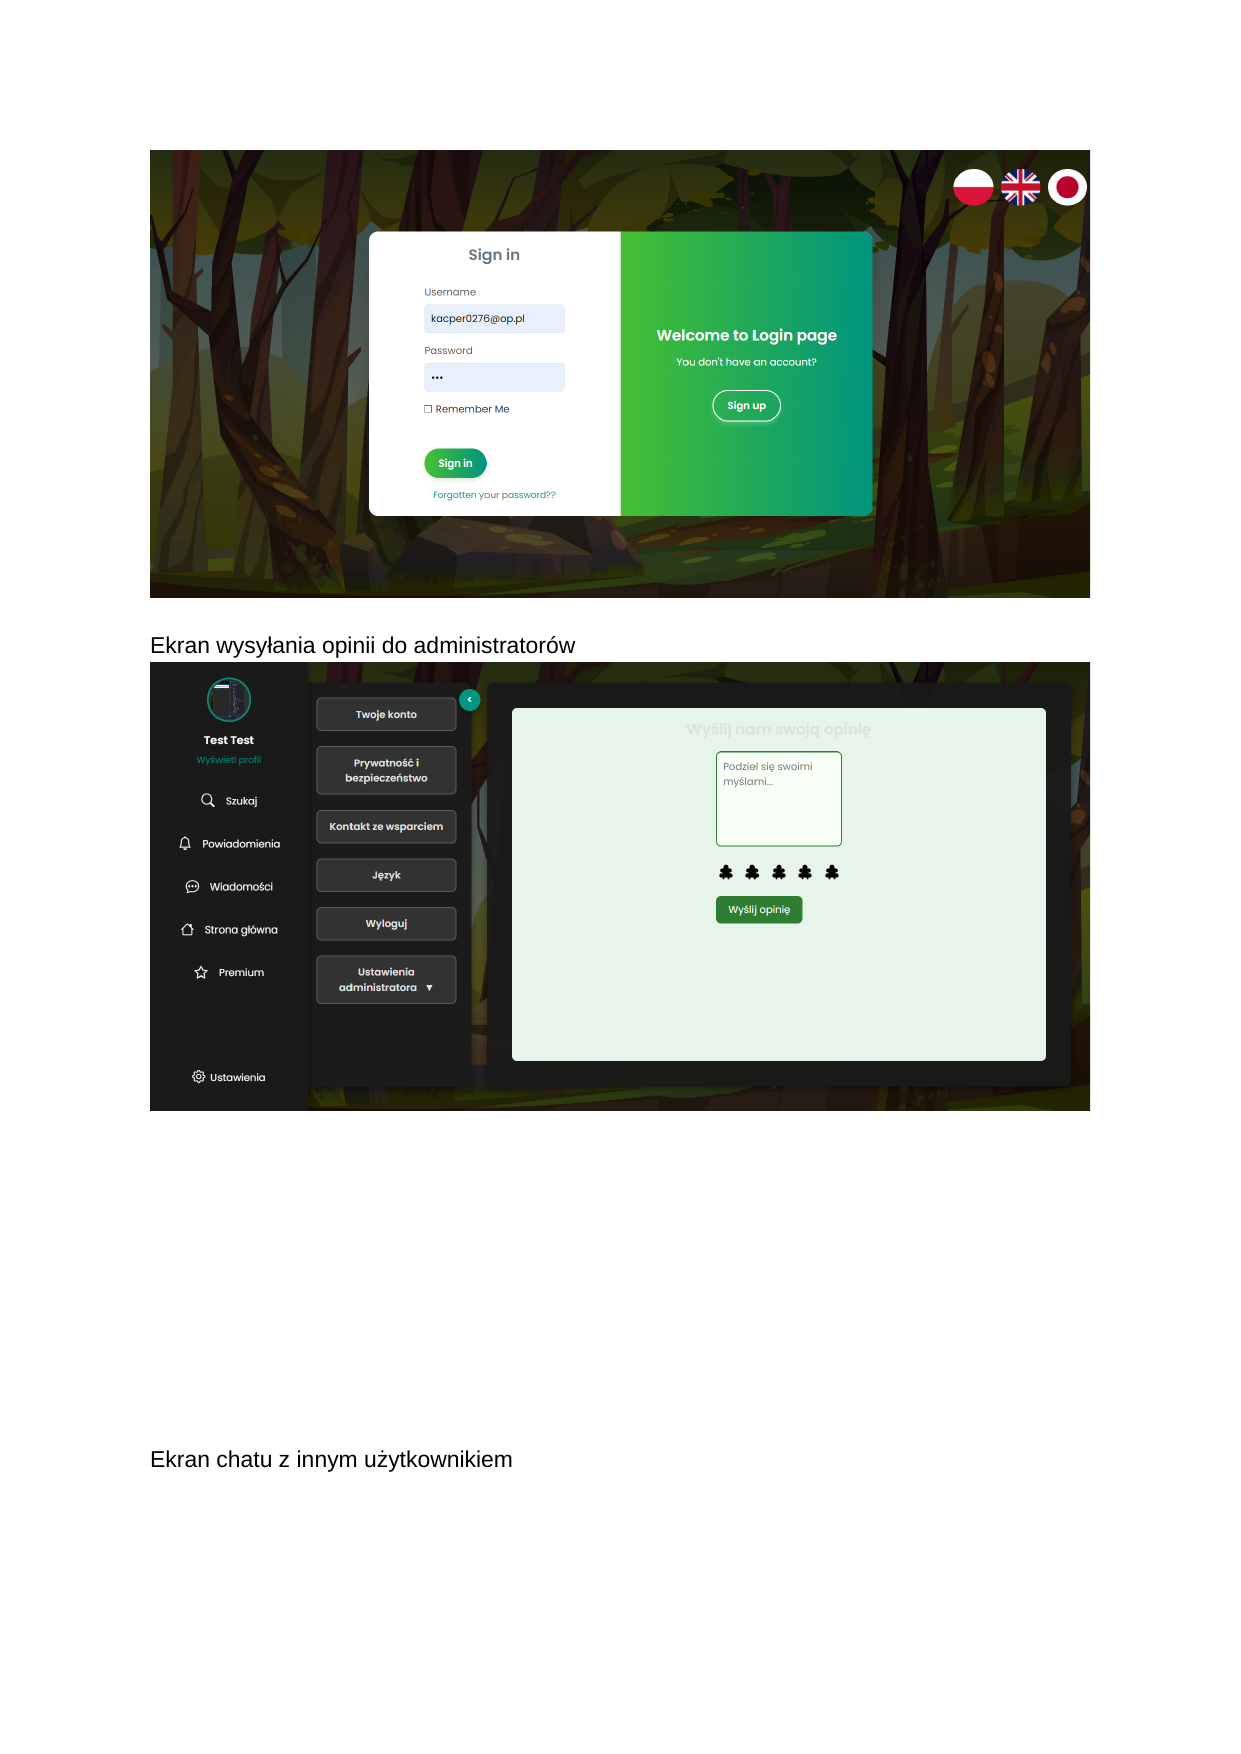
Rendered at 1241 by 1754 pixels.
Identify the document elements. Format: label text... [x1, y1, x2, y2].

text Ekran chatu z innym użytkownikiem [150, 1446, 1090, 1473]
picture [150, 150, 1091, 598]
text Ekran wysyłania opinii do administratorów [150, 632, 1090, 658]
picture [150, 662, 1091, 1111]
